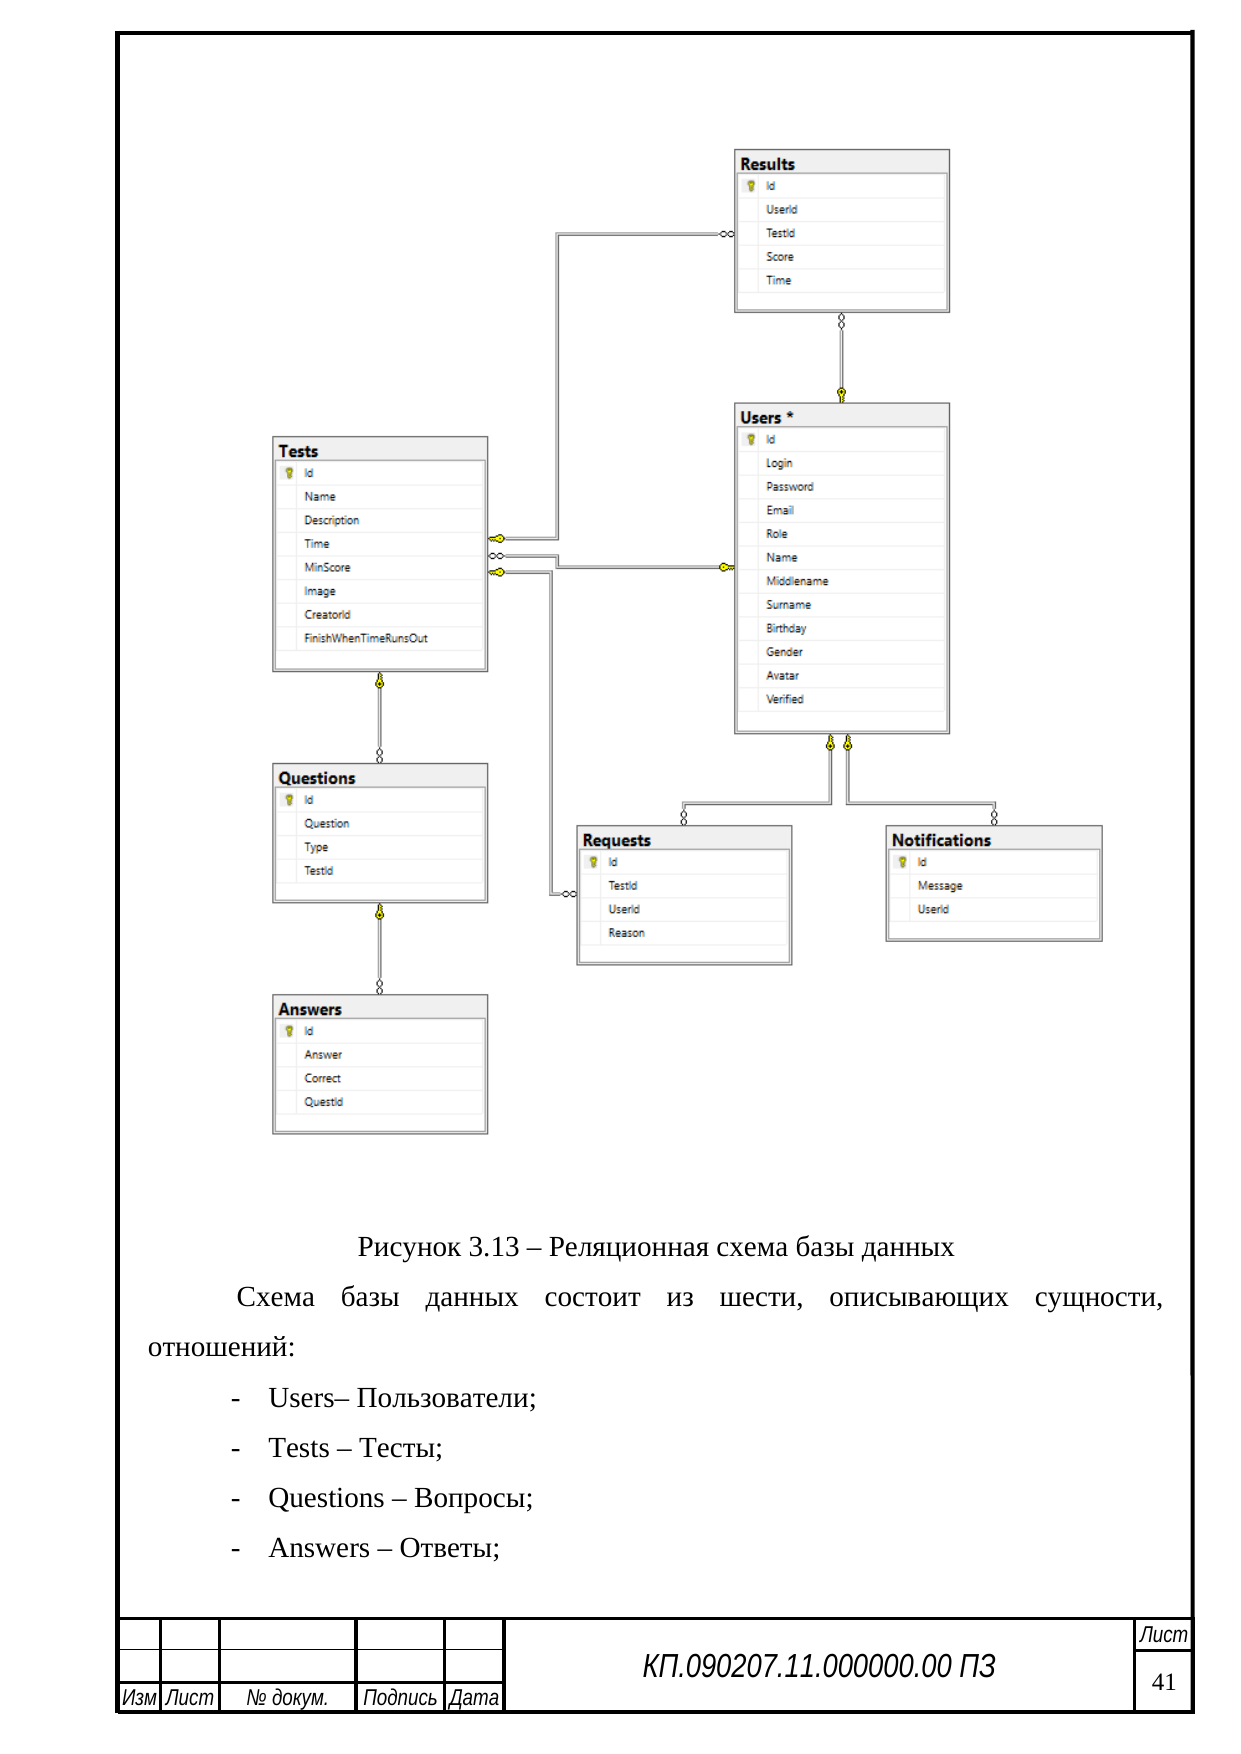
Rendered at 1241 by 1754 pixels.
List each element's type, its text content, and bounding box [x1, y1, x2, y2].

list Answers – Ответы; [231, 1531, 1164, 1564]
list Questions – Вопросы; [231, 1480, 1164, 1514]
picture [178, 114, 1134, 1162]
list Tests – Тесты; [231, 1430, 1164, 1463]
text Схема базы данных состоит из шести, описывающих сущности, отношений: [148, 1279, 1164, 1363]
text Рисунок 3.13 – Реляционная схема базы данных [118, 1229, 1194, 1262]
list Users– Пользователи; [231, 1380, 1164, 1413]
